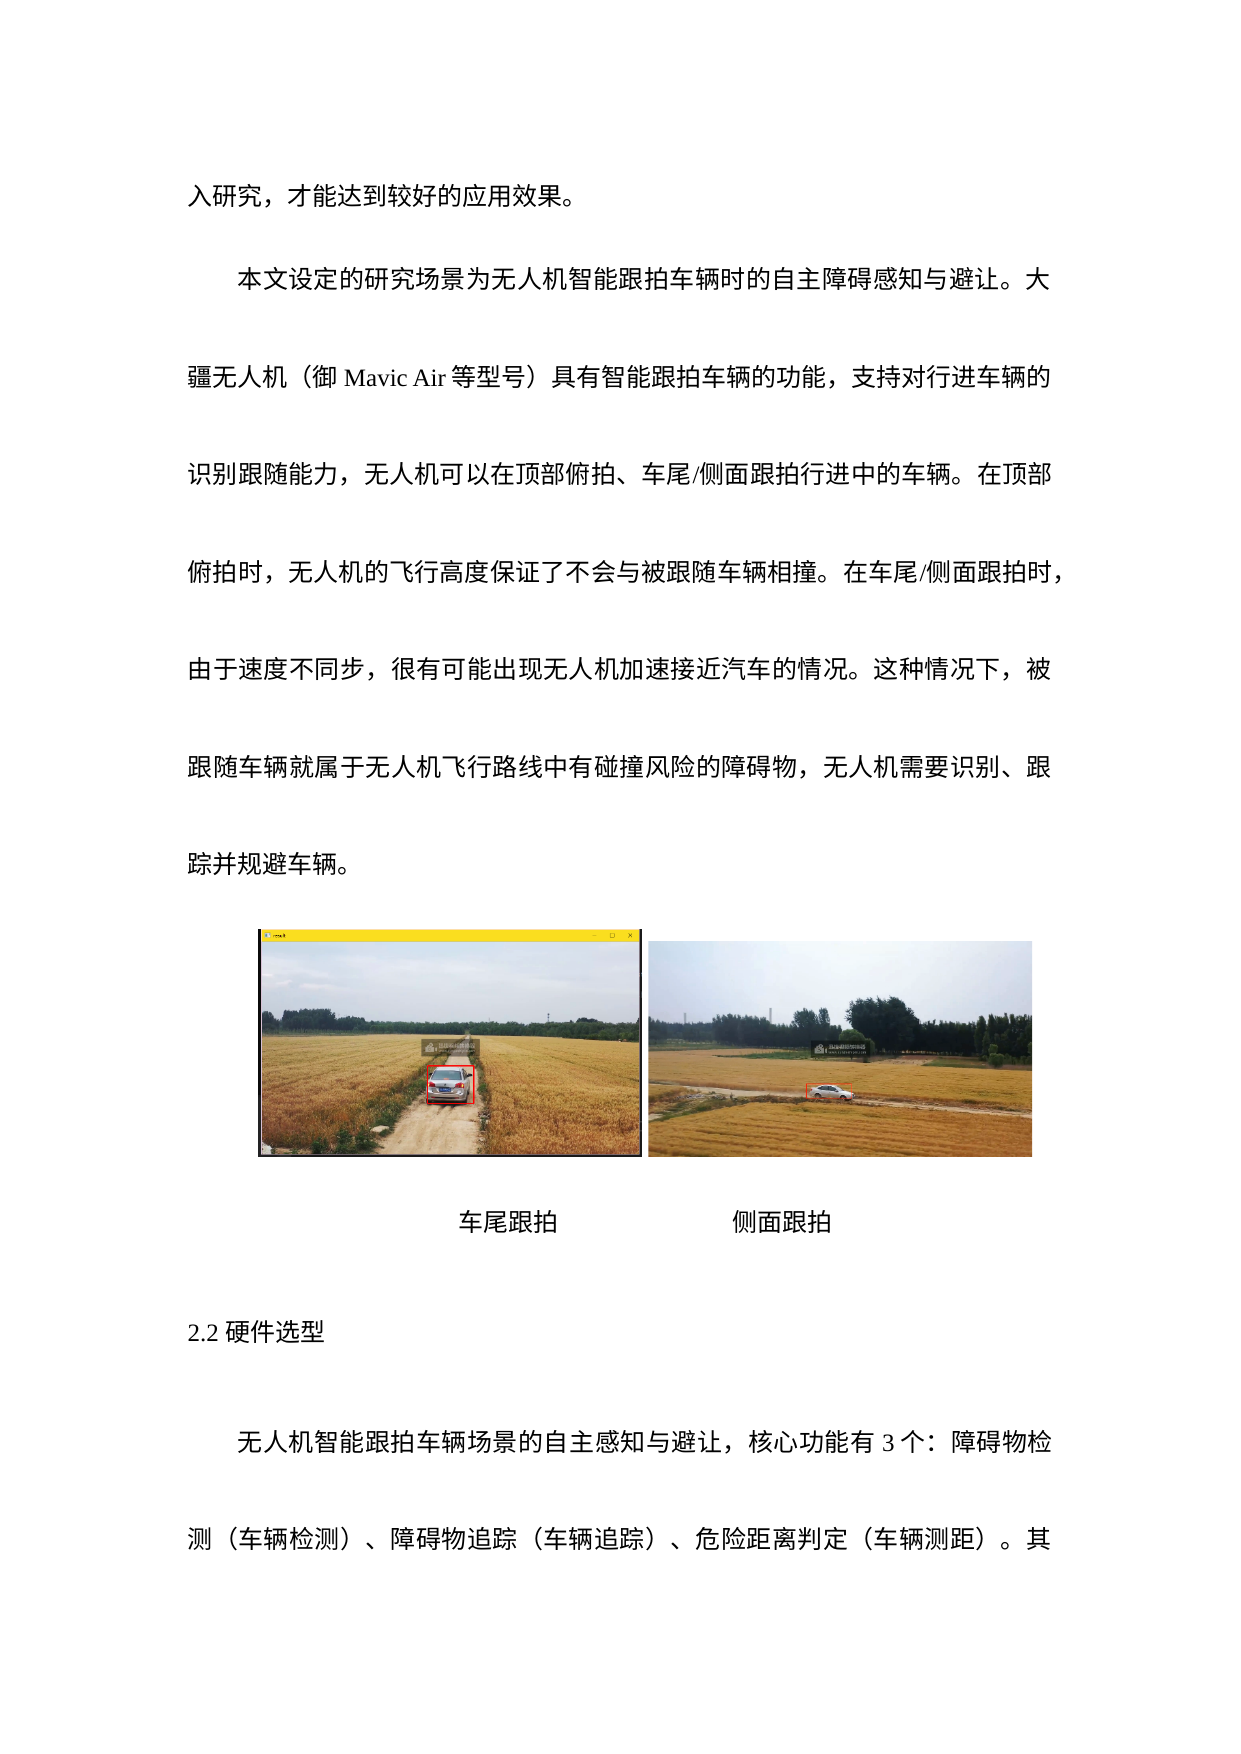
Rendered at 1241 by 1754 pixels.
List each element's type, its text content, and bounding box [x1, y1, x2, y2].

picture [648, 941, 1033, 1157]
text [187, 1408, 1053, 1571]
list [187, 162, 1053, 227]
list 本文设定的研究场景为无人机智能跟拍车辆时的自主障碍感知与避让。大疆无人机（御 Mavic Air等型号）具有智能跟拍车辆的功能，支持对行进车辆的识别跟随能力，无人机可以在顶部俯拍、车尾/侧面跟拍行进中的车辆。在顶部俯拍时，无人机的飞行高度保证了不会与被跟随车辆相撞。在车尾/侧面跟拍时，由于速度不同步，很有可能出现无人机加速接近汽车的情况。这种情况下，被跟随车辆就属于无人机飞行路线中有碰撞风险的障碍物，无人机需要识别、跟踪并规避车辆。 [187, 245, 1053, 895]
text 车尾跟拍 侧面跟拍 [187, 1188, 1053, 1253]
picture [258, 929, 642, 1157]
subtitle 2.2 硬件选型 [187, 1298, 1053, 1363]
